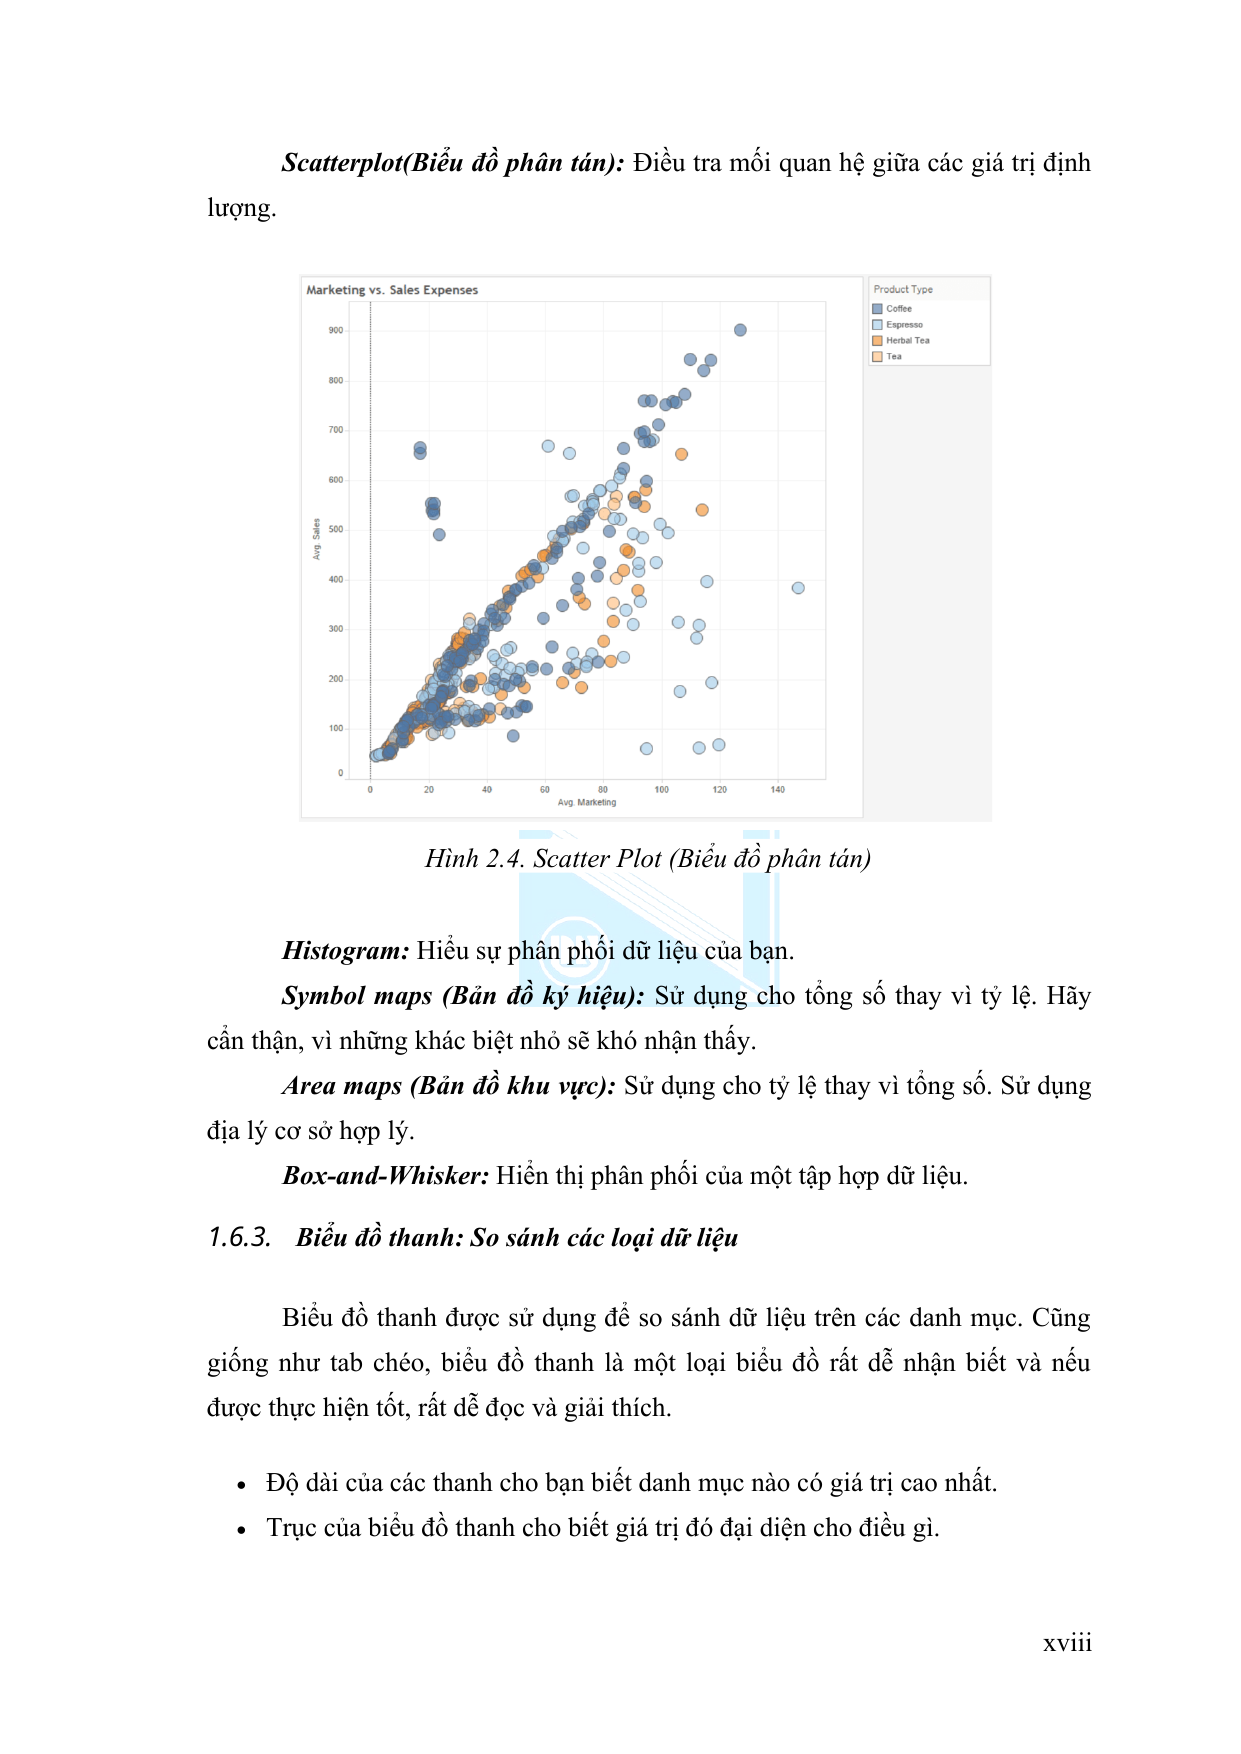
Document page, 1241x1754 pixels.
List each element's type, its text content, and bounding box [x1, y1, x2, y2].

text Area maps (Bản đồ khu vực): Sử dụng cho tỷ lệ thay vì tổng số. Sử dụng địa lý cơ sở hợp lý. [207, 1070, 1092, 1145]
list Trục của biểu đồ thanh cho biết giá trị đó đại diện cho điều gì. [236, 1513, 1092, 1543]
text Symbol maps (Bản đồ ký hiệu): Sử dụng cho tổng số thay vì tỷ lệ. Hãy cẩn thận, vì những khác biệt nhỏ sẽ khó nhận thấy. [207, 980, 1092, 1055]
subtitle Biểu đồ thanh: So sánh các loại dữ liệu [207, 1217, 1092, 1254]
text Biểu đồ thanh được sử dụng để so sánh dữ liệu trên các danh mục. Cũng giống như tab chéo, biểu đồ thanh là một loại biểu đồ rất dễ nhận biết và nếu được thực hiện tốt, rất dễ đọc và giải thích. [207, 1303, 1092, 1423]
text Box-and-Whisker: Hiển thị phân phối của một tập hợp dữ liệu. [207, 1160, 1092, 1190]
text Scatterplot(Biểu đồ phân tán): Điều tra mối quan hệ giữa các giá trị định lượng. [207, 148, 1092, 223]
text Histogram: Hiểu sự phân phối dữ liệu của bạn. [207, 935, 1092, 965]
picture [295, 265, 1004, 830]
list Độ dài của các thanh cho bạn biết danh mục nào có giá trị cao nhất. [236, 1468, 1092, 1498]
